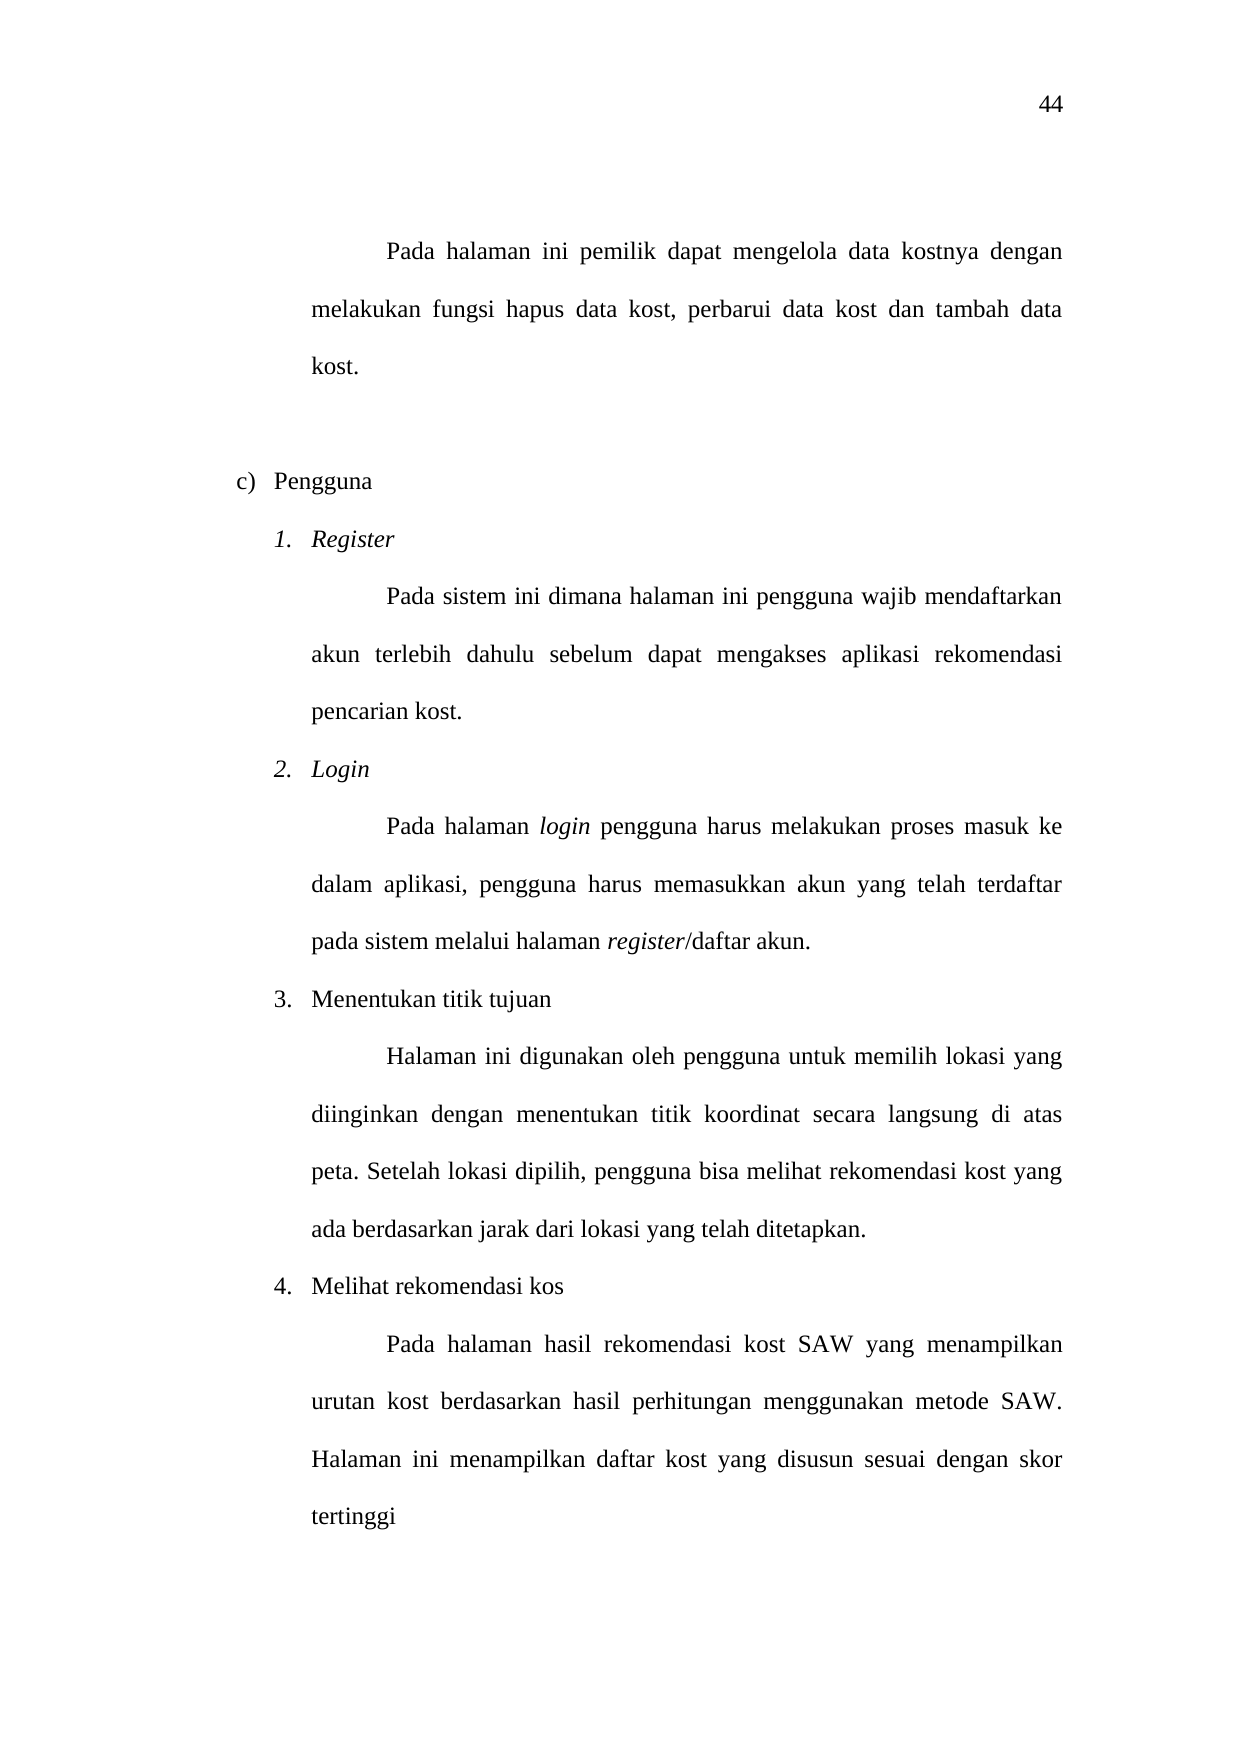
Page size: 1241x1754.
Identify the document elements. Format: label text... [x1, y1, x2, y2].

text Pada halaman login pengguna harus melakukan proses masuk ke dalam aplikasi, pengguna harus memasukkan akun yang telah terdaftar pada sistem melalui halaman register/daftar akun. [311, 811, 1063, 955]
list Register [274, 524, 1063, 552]
list Pada halaman ini pemilik dapat mengelola data kostnya dengan melakukan fungsi hapus data kost, perbarui data kost dan tambah data kost. [311, 236, 1063, 380]
list Login [274, 754, 1063, 782]
list Pengguna [236, 466, 1063, 495]
list Pada halaman hasil rekomendasi kost SAW yang menampilkan urutan kost berdasarkan hasil perhitungan menggunakan metode SAW. Halaman ini menampilkan daftar kost yang disusun sesuai dengan skor tertinggi [311, 1329, 1063, 1530]
list Pada sistem ini dimana halaman ini pengguna wajib mendaftarkan akun terlebih dahulu sebelum dapat mengakses aplikasi rekomendasi pencarian kost. [311, 581, 1063, 725]
list Melihat rekomendasi kos [274, 1271, 1063, 1300]
text Halaman ini digunakan oleh pengguna untuk memilih lokasi yang diinginkan dengan menentukan titik koordinat secara langsung di atas peta. Setelah lokasi dipilih, pengguna bisa melihat rekomendasi kost yang ada berdasarkan jarak dari lokasi yang telah ditetapkan. [311, 1041, 1063, 1242]
list Menentukan titik tujuan [274, 984, 1063, 1012]
